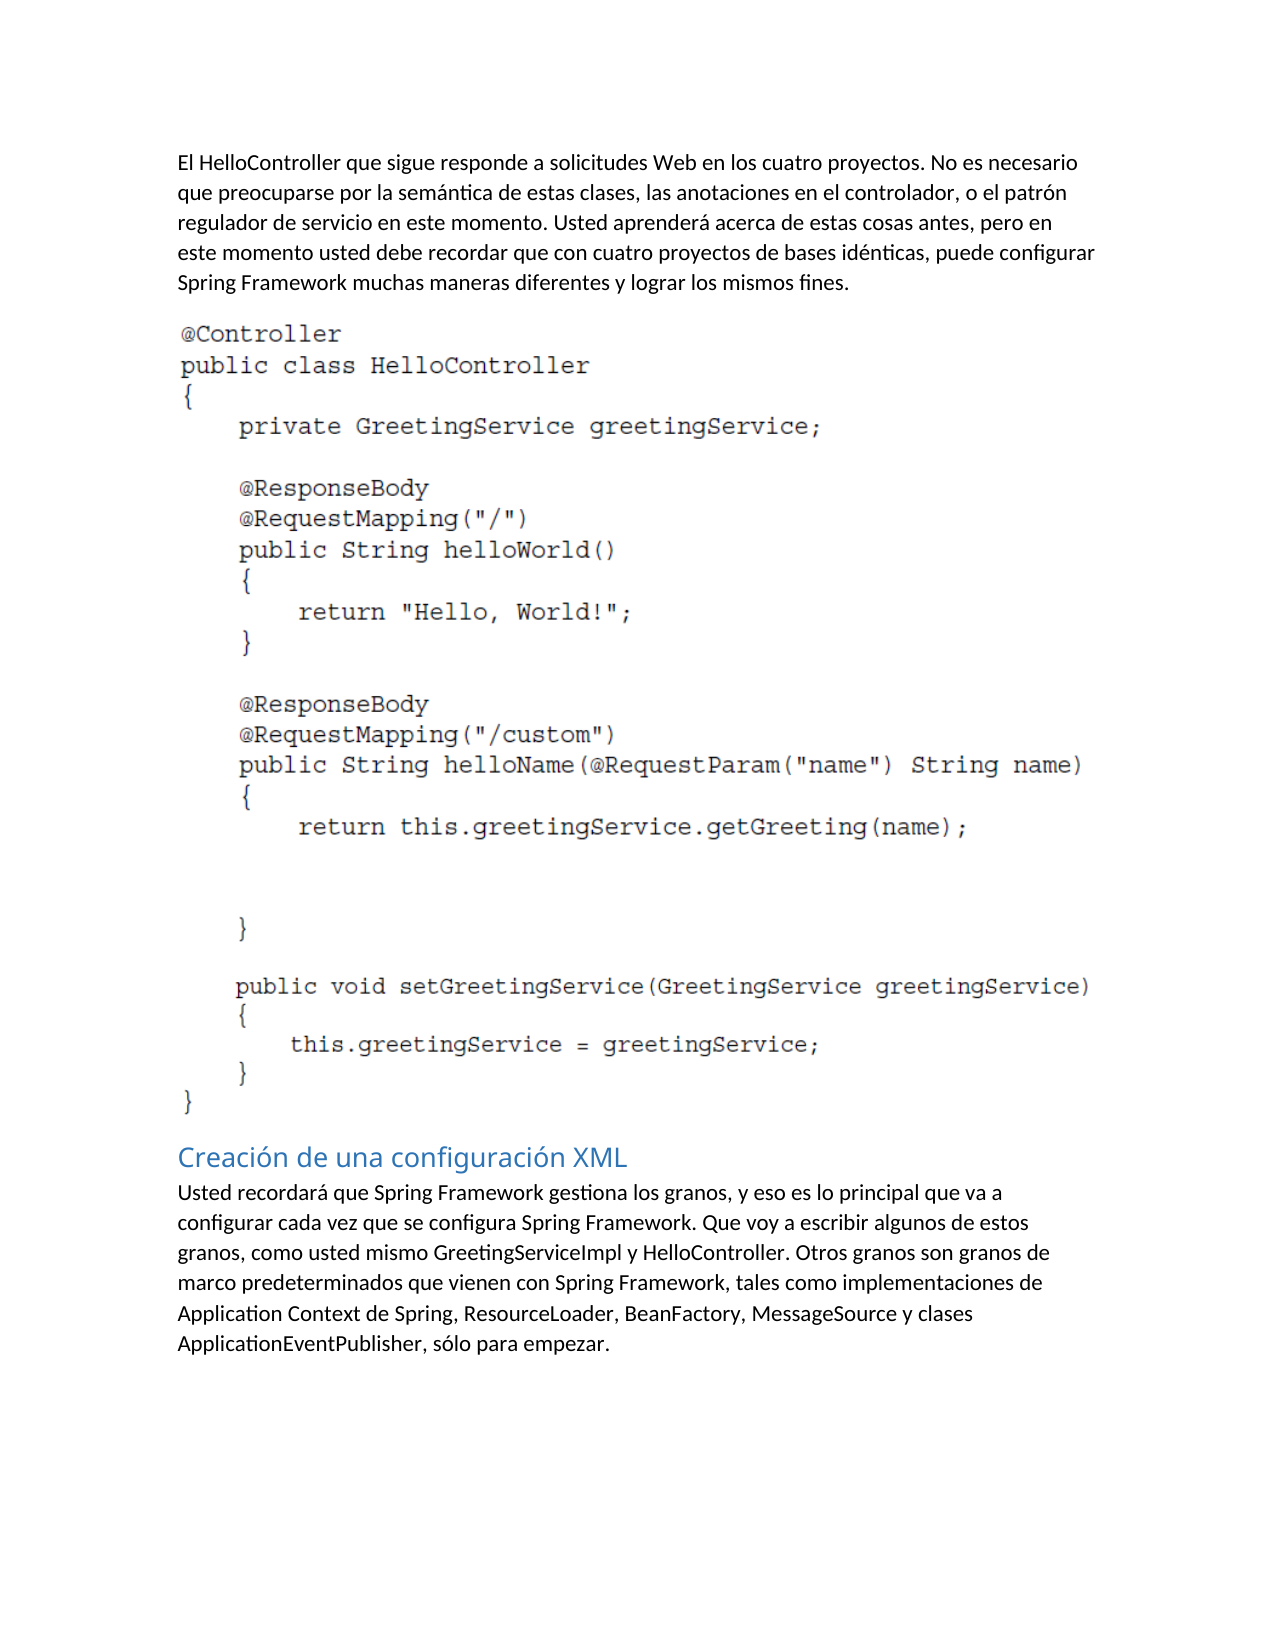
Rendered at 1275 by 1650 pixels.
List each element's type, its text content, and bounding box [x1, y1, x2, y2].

picture [177, 315, 1098, 871]
subtitle Creación de una configuración XML [177, 1138, 1098, 1175]
text Usted recordará que Spring Framework gestiona los granos, y eso es lo principal que va a configurar cada vez que se configura Spring Framework. Que voy a escribir algunos de estos granos, como usted mismo GreetingServiceImpl y HelloController. Otros granos son granos de marco predeterminados que vienen con Spring Framework, tales como implementaciones de Application Context de Spring, ResourceLoader, BeanFactory, MessageSource y clases ApplicationEventPublisher, sólo para empezar. [177, 1178, 1098, 1357]
text El HelloController que sigue responde a solicitudes Web en los cuatro proyectos. No es necesario que preocuparse por la semántica de estas clases, las anotaciones en el controlador, o el patrón regulador de servicio en este momento. Usted aprenderá acerca de estas cosas antes, pero en este momento usted debe recordar que con cuatro proyectos de bases idénticas, puede configurar Spring Framework muchas maneras diferentes y lograr los mismos fines. [177, 148, 1098, 296]
picture [177, 889, 1098, 1120]
